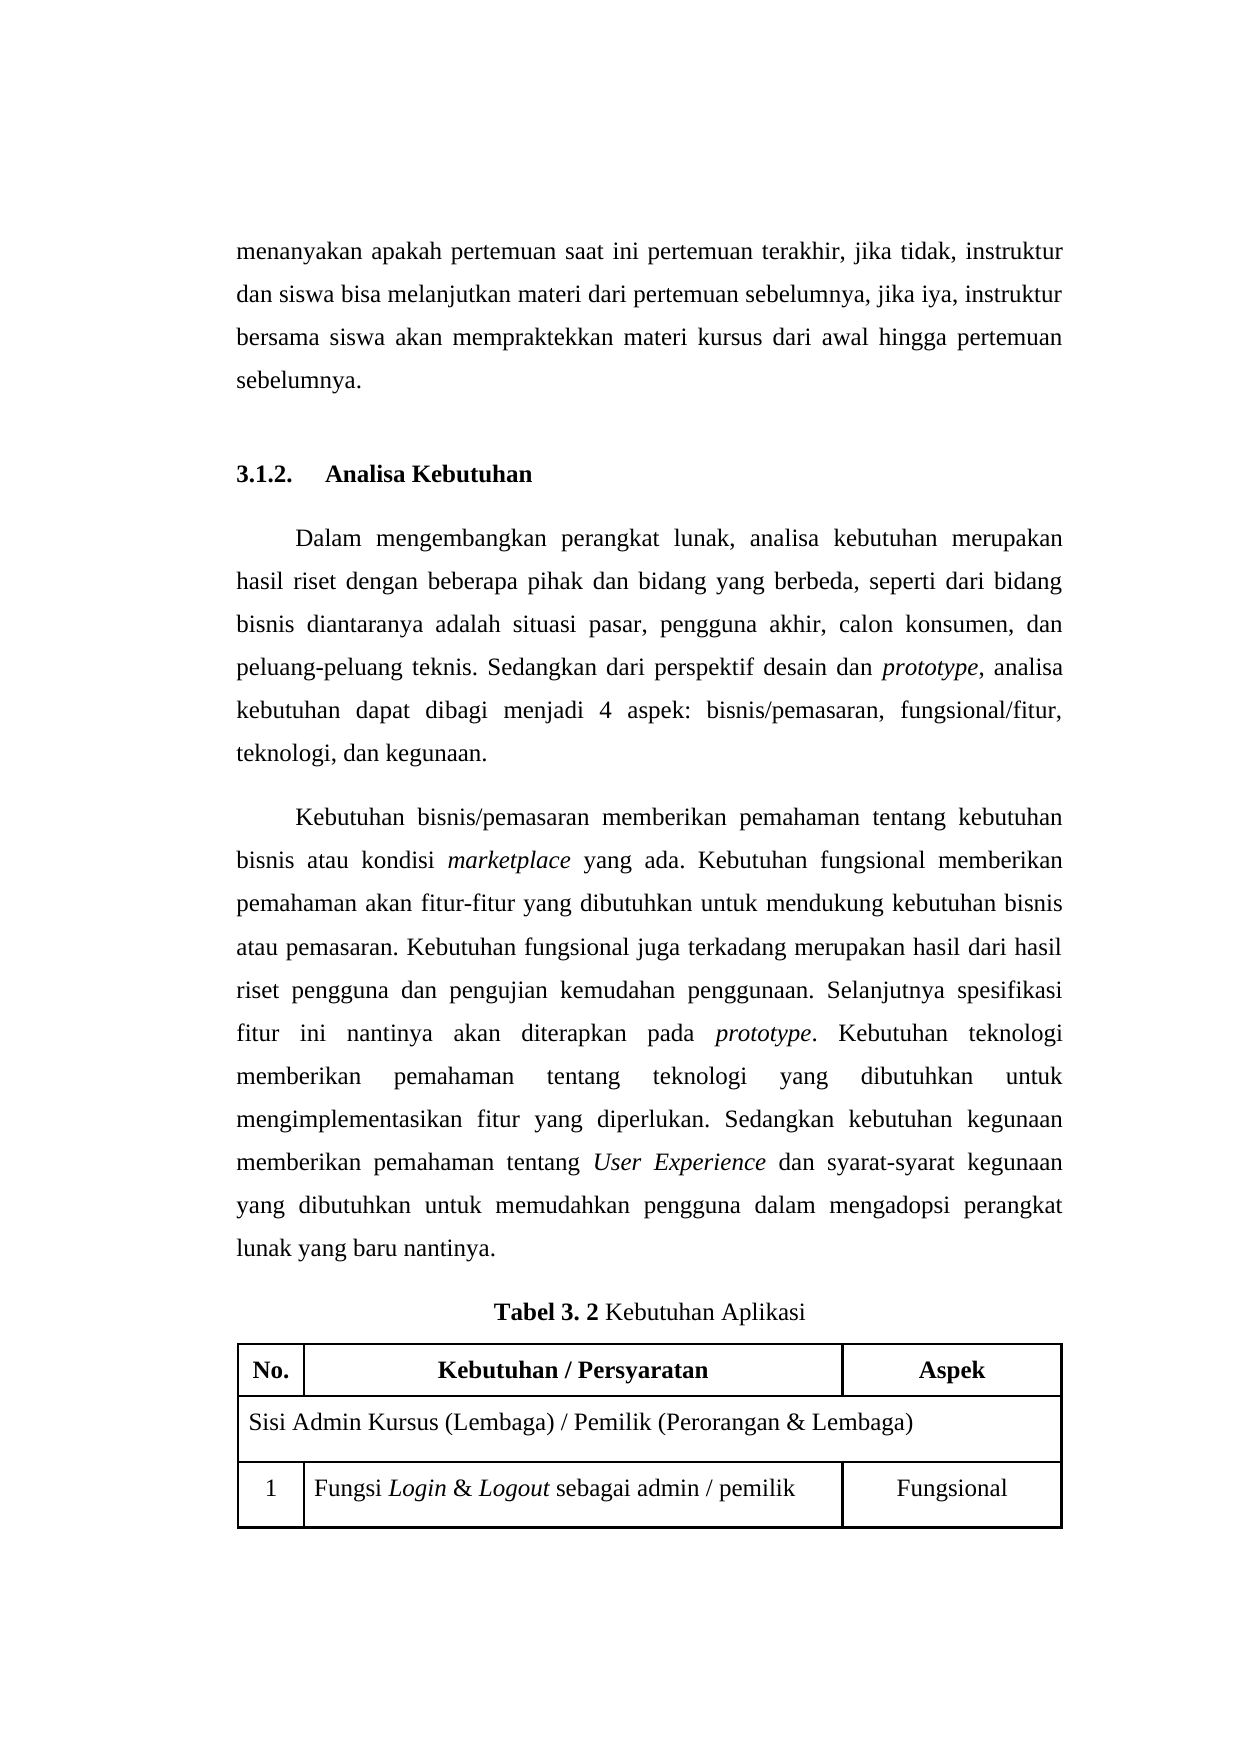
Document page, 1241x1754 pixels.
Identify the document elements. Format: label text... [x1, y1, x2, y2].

table_header Kebutuhan / Persyaratan [305, 1345, 841, 1394]
table_cell Fungsi Login & Logout sebagai admin / pemilik [305, 1463, 841, 1526]
text Tabel 3. 2 Kebutuhan Aplikasi [236, 1297, 1063, 1326]
table_cell 1 [239, 1463, 303, 1526]
table_cell Sisi Admin Kursus (Lembaga) / Pemilik (Perorangan & Lembaga) [239, 1397, 1060, 1461]
subtitle Analisa Kebutuhan [236, 459, 1063, 487]
text Dalam mengembangkan perangkat lunak, analisa kebutuhan merupakan hasil riset dengan beberapa pihak dan bidang yang berbeda, seperti dari bidang bisnis diantaranya adalah situasi pasar, pengguna akhir, calon konsumen, dan peluang-peluang teknis. Sedangkan dari perspektif desain dan prototype, analisa kebutuhan dapat dibagi menjadi 4 aspek: bisnis/pemasaran, fungsional/fitur, teknologi, dan kegunaan. [236, 523, 1063, 767]
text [236, 236, 1063, 394]
table_cell Fungsional [844, 1463, 1060, 1526]
table_header No. [239, 1345, 303, 1394]
text Kebutuhan bisnis/pemasaran memberikan pemahaman tentang kebutuhan bisnis atau kondisi marketplace yang ada. Kebutuhan fungsional memberikan pemahaman akan fitur-fitur yang dibutuhkan untuk mendukung kebutuhan bisnis atau pemasaran. Kebutuhan fungsional juga terkadang merupakan hasil dari hasil riset pengguna dan pengujian kemudahan penggunaan. Selanjutnya spesifikasi fitur ini nantinya akan diterapkan pada prototype. Kebutuhan teknologi memberikan pemahaman tentang teknologi yang dibutuhkan untuk mengimplementasikan fitur yang diperlukan. Sedangkan kebutuhan kegunaan memberikan pemahaman tentang User Experience dan syarat-syarat kegunaan yang dibutuhkan untuk memudahkan pengguna dalam mengadopsi perangkat lunak yang baru nantinya. [236, 802, 1063, 1262]
table_header Aspek [844, 1345, 1060, 1394]
